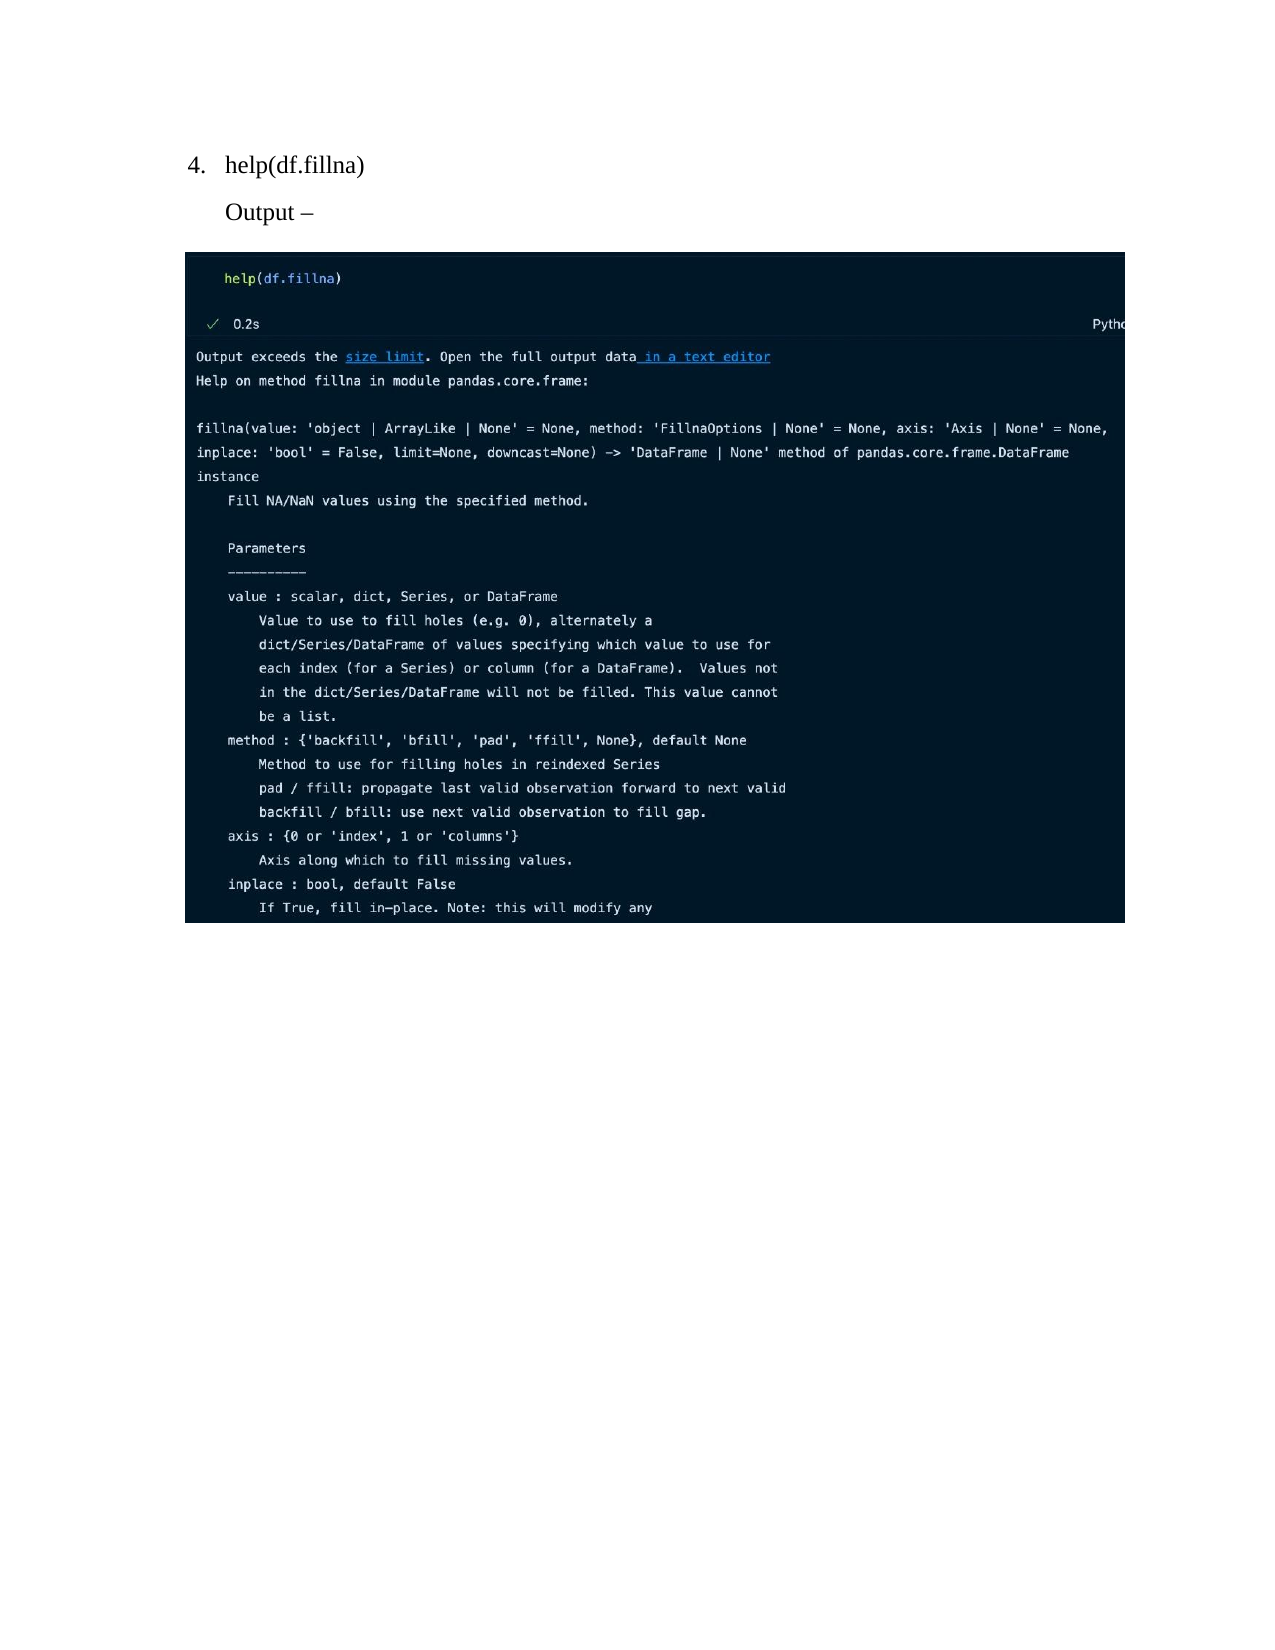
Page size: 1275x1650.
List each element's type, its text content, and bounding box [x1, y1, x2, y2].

picture [185, 252, 1125, 923]
list help(df.fillna) [187, 150, 1125, 179]
text Output – [225, 197, 1125, 226]
